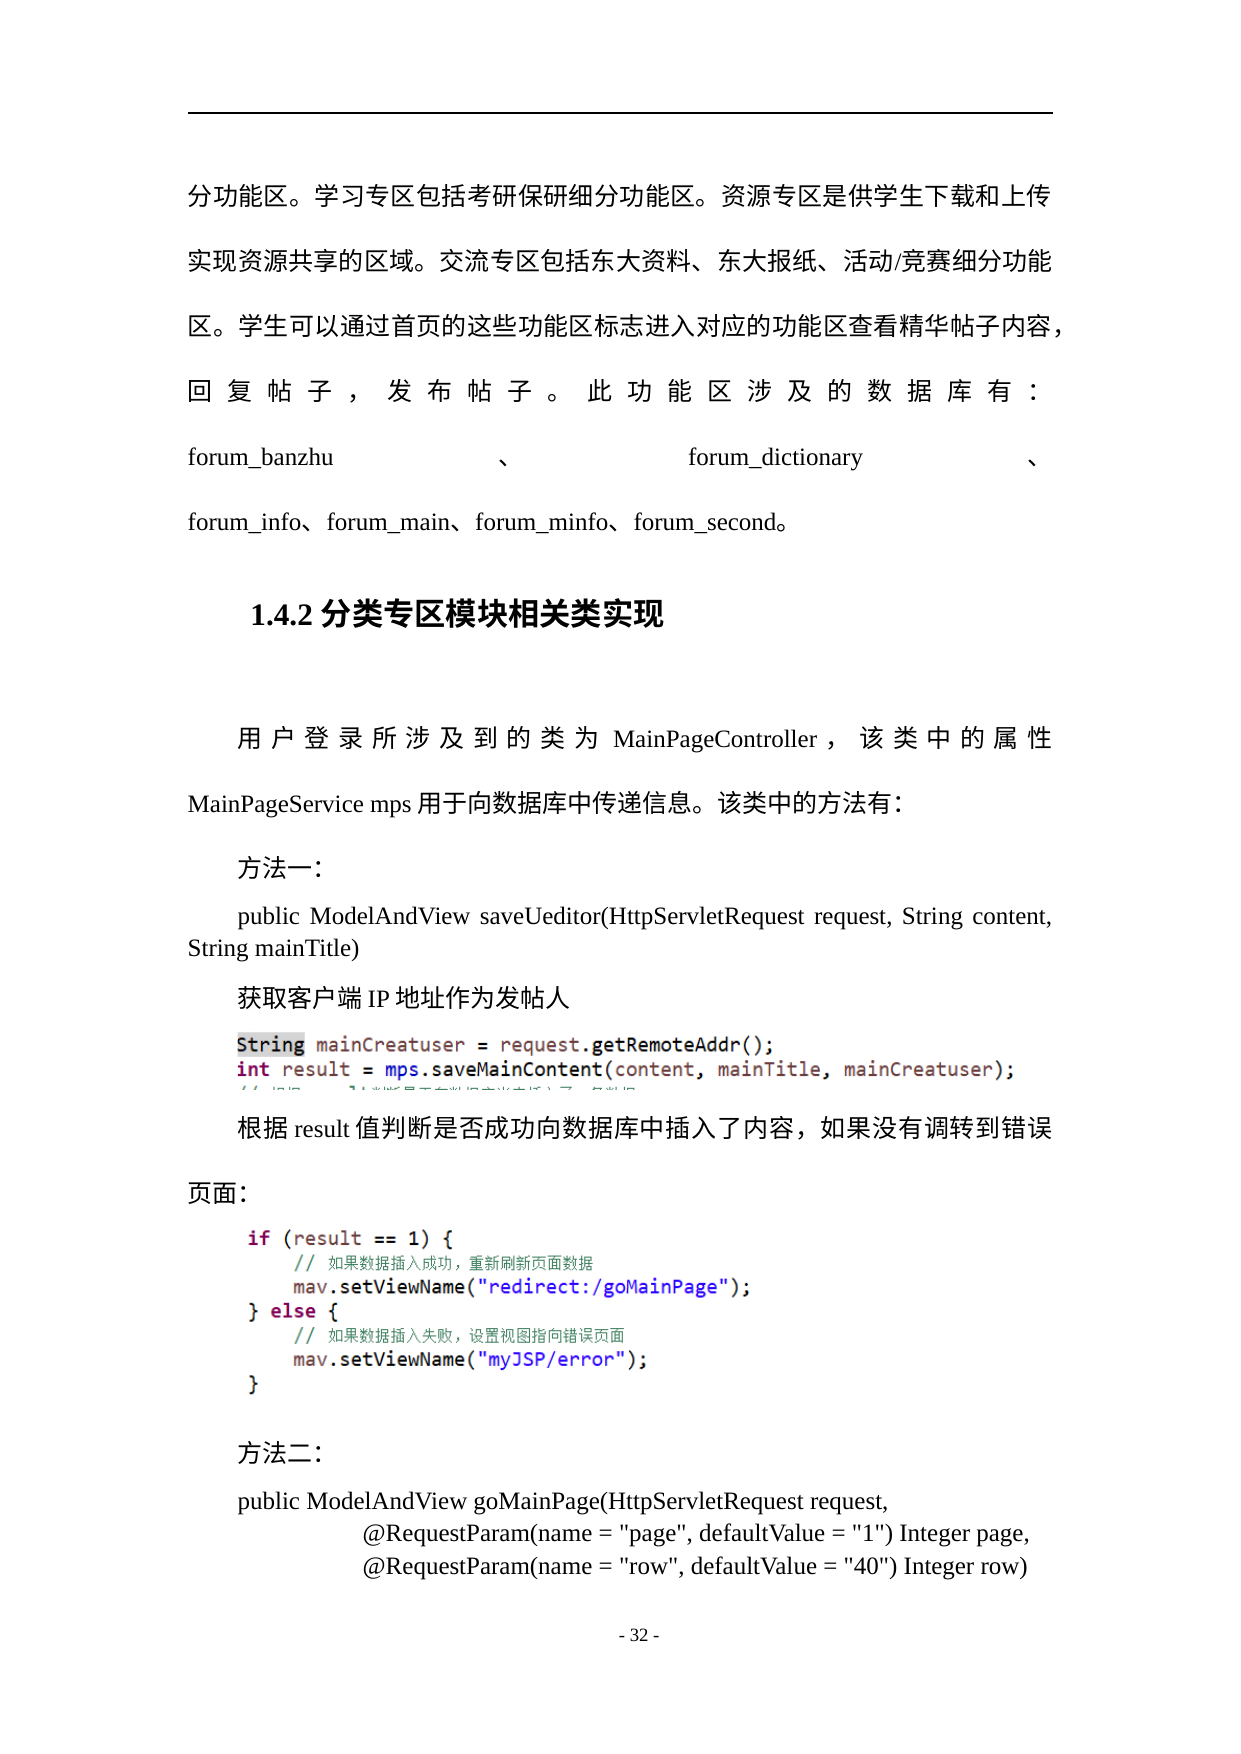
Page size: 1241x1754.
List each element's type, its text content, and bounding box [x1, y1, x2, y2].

picture [237, 1224, 772, 1409]
text 方法一： [187, 834, 1053, 899]
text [187, 162, 1053, 552]
text public ModelAndView goMainPage(HttpServletRequest request, [187, 1484, 1053, 1517]
subtitle 1.4.2 分类专区模块相关类实现 [187, 579, 1053, 644]
text 方法二： [187, 1419, 1053, 1484]
text public ModelAndView saveUeditor(HttpServletRequest request, String content, String mainTitle) [187, 899, 1053, 964]
picture [237, 1029, 1038, 1090]
text 用户登录所涉及到的类为MainPageController，该类中的属性MainPageService mps用于向数据库中传递信息。该类中的方法有： [187, 704, 1053, 834]
text @RequestParam(name = "row", defaultValue = "40") Integer row) [187, 1549, 1053, 1582]
text 根据result值判断是否成功向数据库中插入了内容，如果没有调转到错误页面： [187, 1094, 1053, 1224]
text 获取客户端IP地址作为发帖人 [187, 964, 1053, 1029]
text @RequestParam(name = "page", defaultValue = "1") Integer page, [187, 1517, 1053, 1549]
